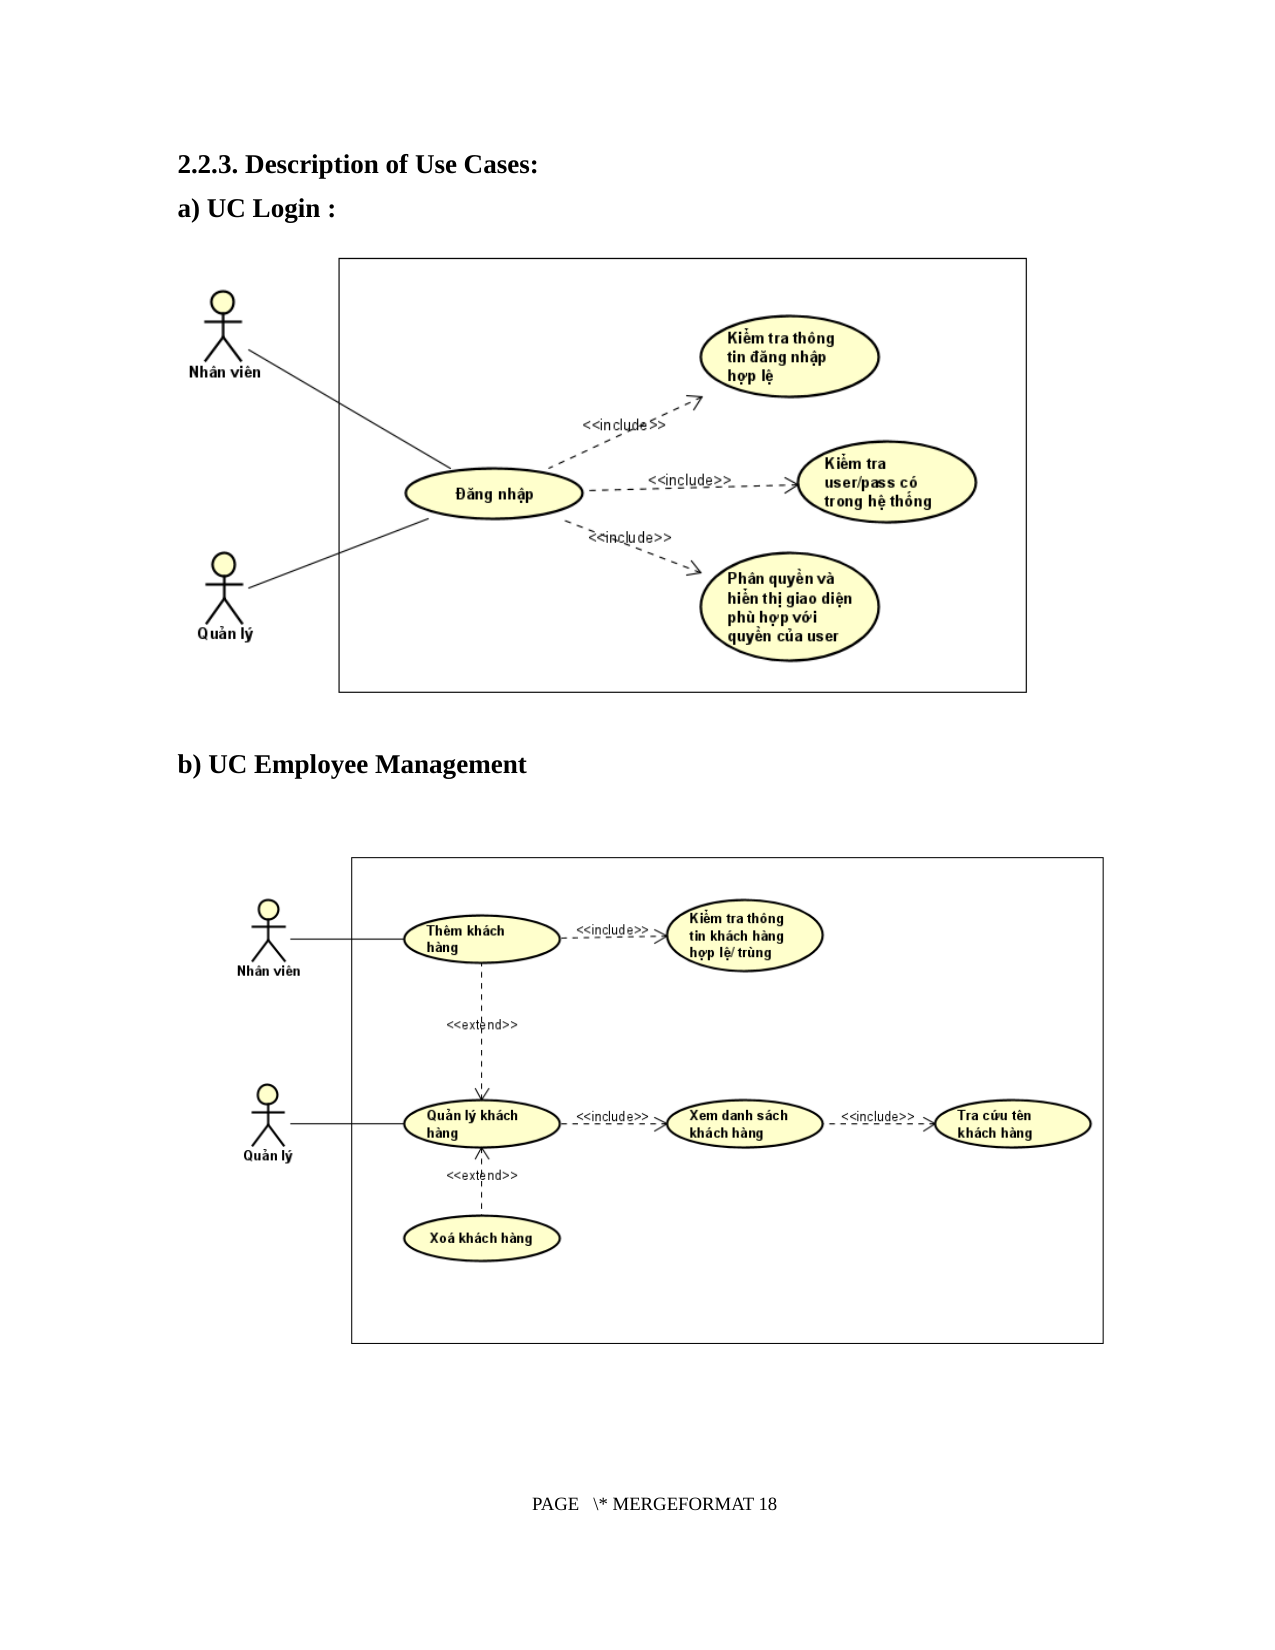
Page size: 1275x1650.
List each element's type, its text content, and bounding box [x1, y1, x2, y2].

picture [177, 787, 1114, 1377]
picture [177, 231, 1116, 727]
subtitle 2.2.3. Description of Use Cases: [177, 148, 1127, 179]
subtitle a) UC Login : [177, 192, 1127, 223]
subtitle b) UC Employee Management [177, 748, 1127, 779]
